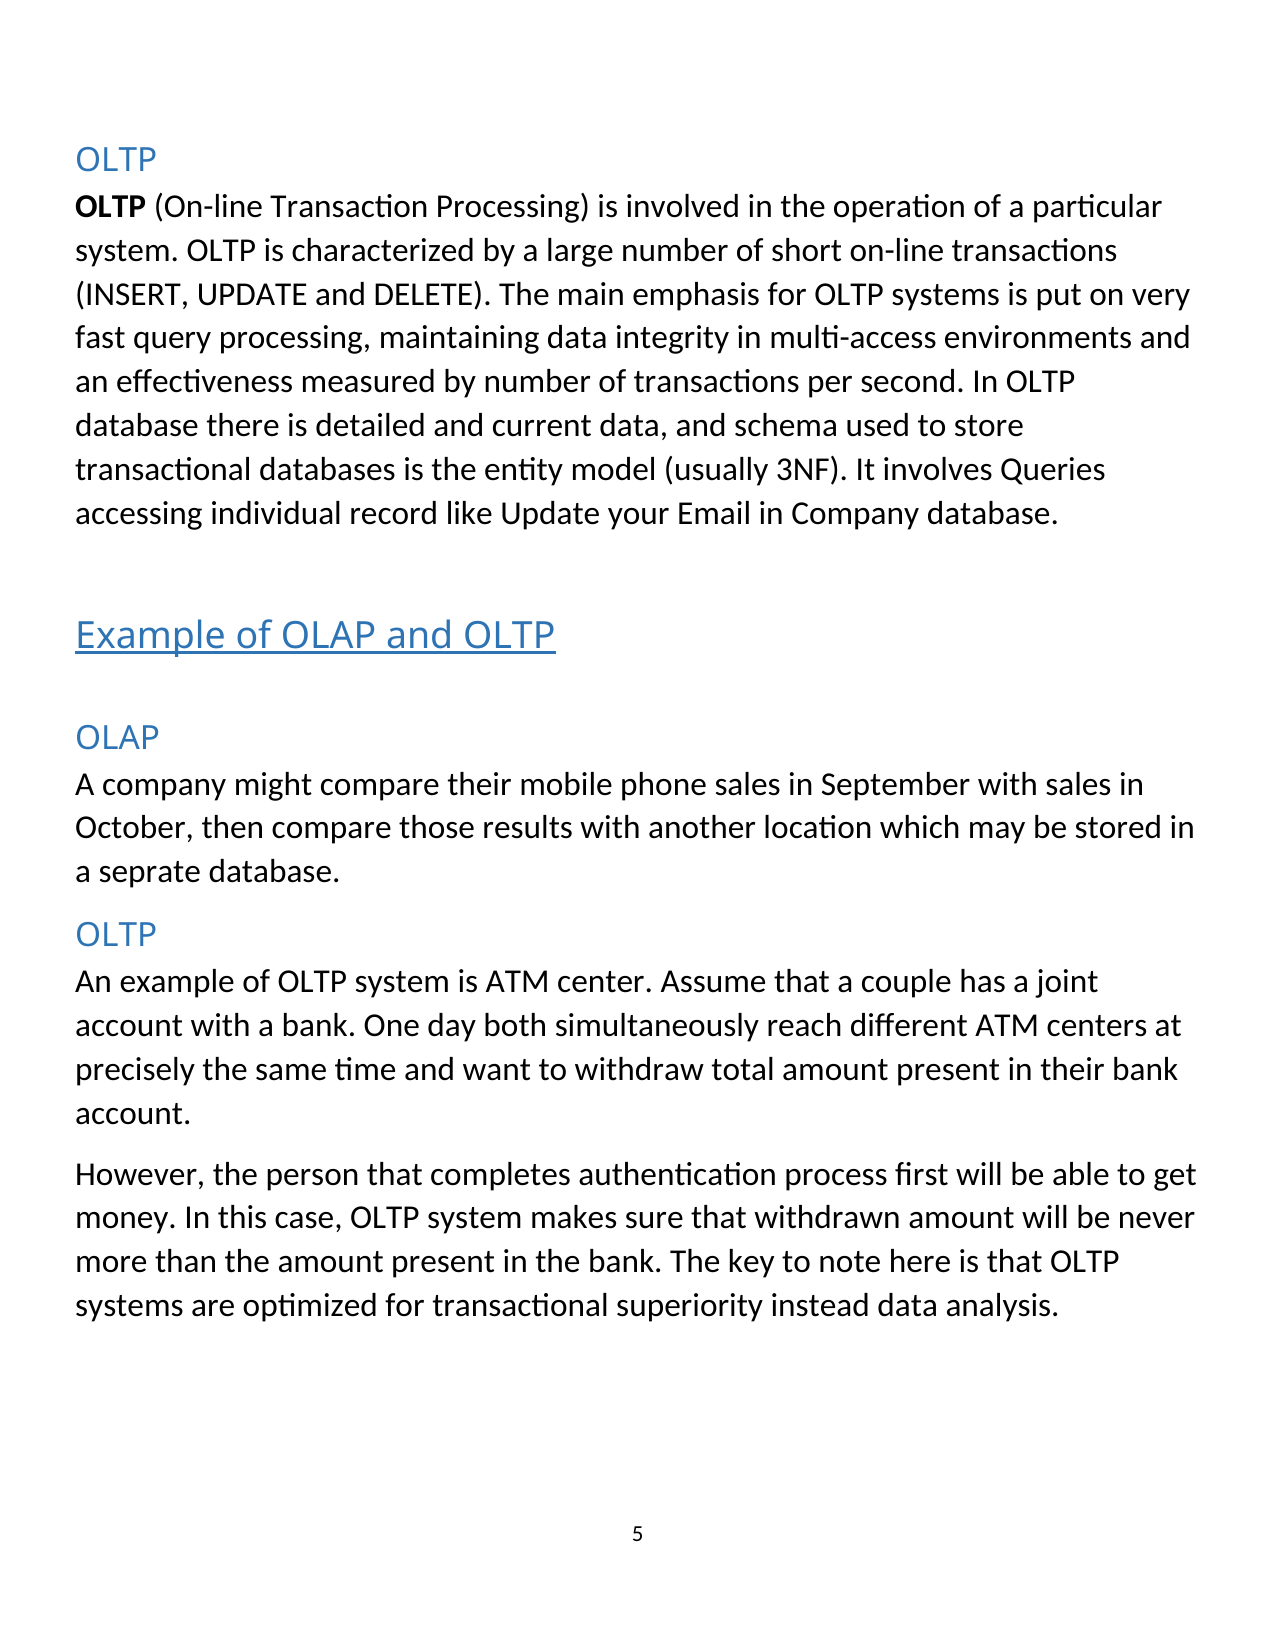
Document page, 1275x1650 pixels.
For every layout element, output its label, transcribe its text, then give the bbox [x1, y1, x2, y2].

text However, the person that completes authentication process first will be able to get money. In this case, OLTP system makes sure that withdrawn amount will be never more than the amount present in the bank. The key to note here is that OLTP systems are optimized for transactional superiority instead data analysis. [75, 1153, 1200, 1325]
subtitle OLTP [75, 136, 1200, 181]
subtitle OLAP [75, 714, 1200, 759]
text A company might compare their mobile phone sales in September with sales in October, then compare those results with another location which may be stored in a seprate database. [75, 763, 1200, 891]
text An example of OLTP system is ATM center. Assume that a couple has a joint account with a bank. One day both simultaneously reach different ATM centers at precisely the same time and want to withdraw total amount present in their bank account. [75, 960, 1200, 1133]
text OLTP (On-line Transaction Processing) is involved in the operation of a particular system. OLTP is characterized by a large number of short on-line transactions (INSERT, UPDATE and DELETE). The main emphasis for OLTP systems is put on very fast query processing, maintaining data integrity in multi-access environments and an effectiveness measured by number of transactions per second. In OLTP database there is detailed and current data, and schema used to store transactional databases is the entity model (usually 3NF). It involves Queries accessing individual record like Update your Email in Company database. [75, 184, 1200, 533]
subtitle OLTP [75, 911, 1200, 957]
subtitle Example of OLAP and OLTP [75, 608, 1200, 659]
